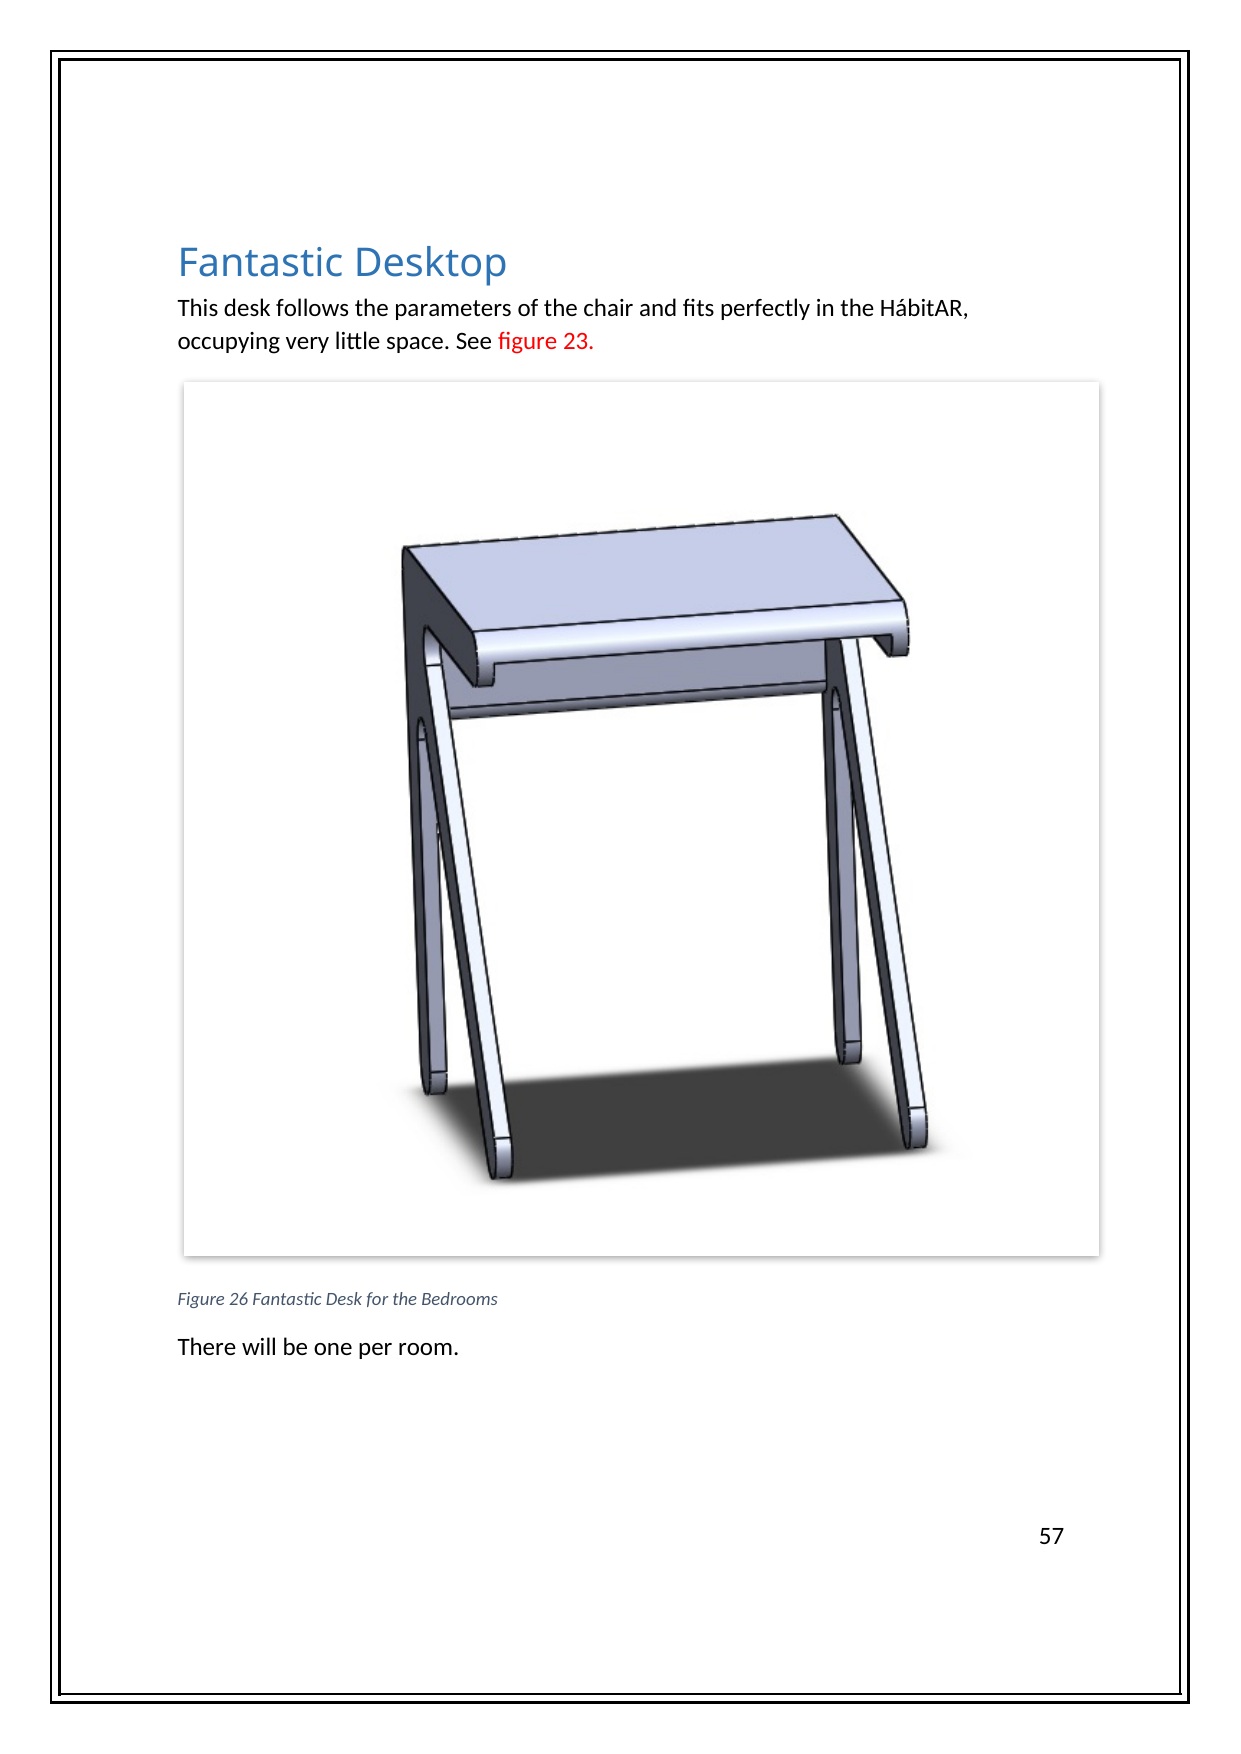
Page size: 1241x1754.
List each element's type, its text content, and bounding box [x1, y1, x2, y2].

text There will be one per room. [177, 1331, 1063, 1362]
text Figure 26 Fantastic Desk for the Bedrooms [177, 1287, 1063, 1310]
text This desk follows the parameters of the chair and fits perfectly in the HábitAR, occupying very little space. See figure 23. [177, 292, 1063, 356]
picture [199, 396, 1084, 1241]
subtitle Fantastic Desktop [177, 234, 1063, 288]
